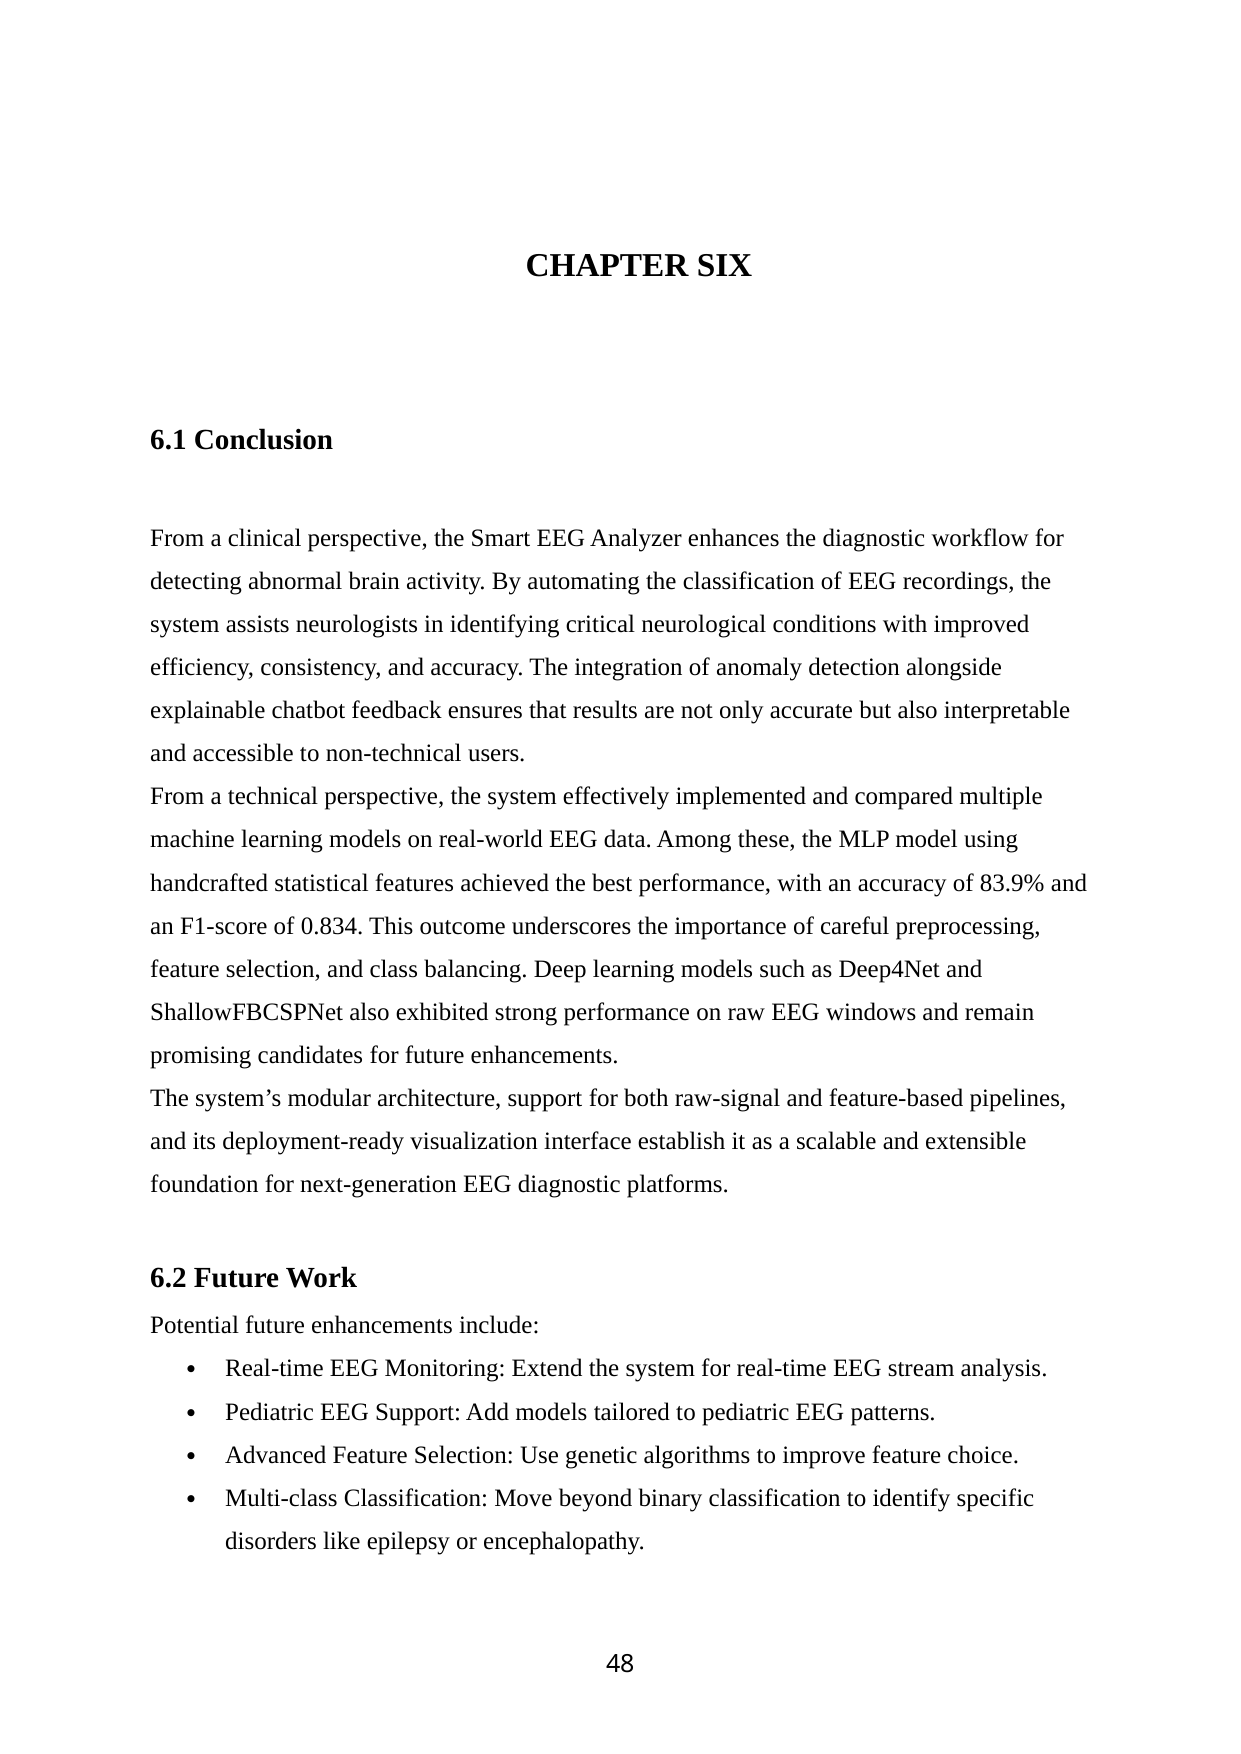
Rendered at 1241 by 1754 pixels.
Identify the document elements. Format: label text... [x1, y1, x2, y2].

list Real-time EEG Monitoring: Extend the system for real-time EEG stream analysis. [187, 1353, 1090, 1382]
list Advanced Feature Selection: Use genetic algorithms to improve feature choice. [187, 1440, 1090, 1468]
text The system’s modular architecture, support for both raw-signal and feature-based pipelines, and its deployment-ready visualization interface establish it as a scalable and extensible foundation for next-generation EEG diagnostic platforms. [150, 1083, 1090, 1198]
text From a technical perspective, the system effectively implemented and compared multiple machine learning models on real-world EEG data. Among these, the MLP model using handcrafted statistical features achieved the best performance, with an accuracy of 83.9% and an F1-score of 0.834. This outcome underscores the importance of careful preprocessing, feature selection, and class balancing. Deep learning models such as Deep4Net and ShallowFBCSPNet also exhibited strong performance on raw EEG windows and remain promising candidates for future enhancements. [150, 781, 1090, 1069]
text Potential future enhancements include: [150, 1310, 1090, 1339]
list Pediatric EEG Support: Add models tailored to pediatric EEG patterns. [187, 1397, 1090, 1425]
text From a clinical perspective, the Smart EEG Analyzer enhances the diagnostic workflow for detecting abnormal brain activity. By automating the classification of EEG recordings, the system assists neurologists in identifying critical neurological conditions with improved efficiency, consistency, and accuracy. The integration of anomaly detection alongside explainable chatbot feedback ensures that results are not only accurate but also interpretable and accessible to non-technical users. [150, 523, 1090, 767]
subtitle Conclusion [150, 422, 1090, 456]
list Multi-class Classification: Move beyond binary classification to identify specific disorders like epilepsy or encephalopathy. [187, 1483, 1090, 1555]
subtitle Chapter Six [150, 245, 1090, 284]
subtitle Future Work [150, 1260, 1090, 1293]
